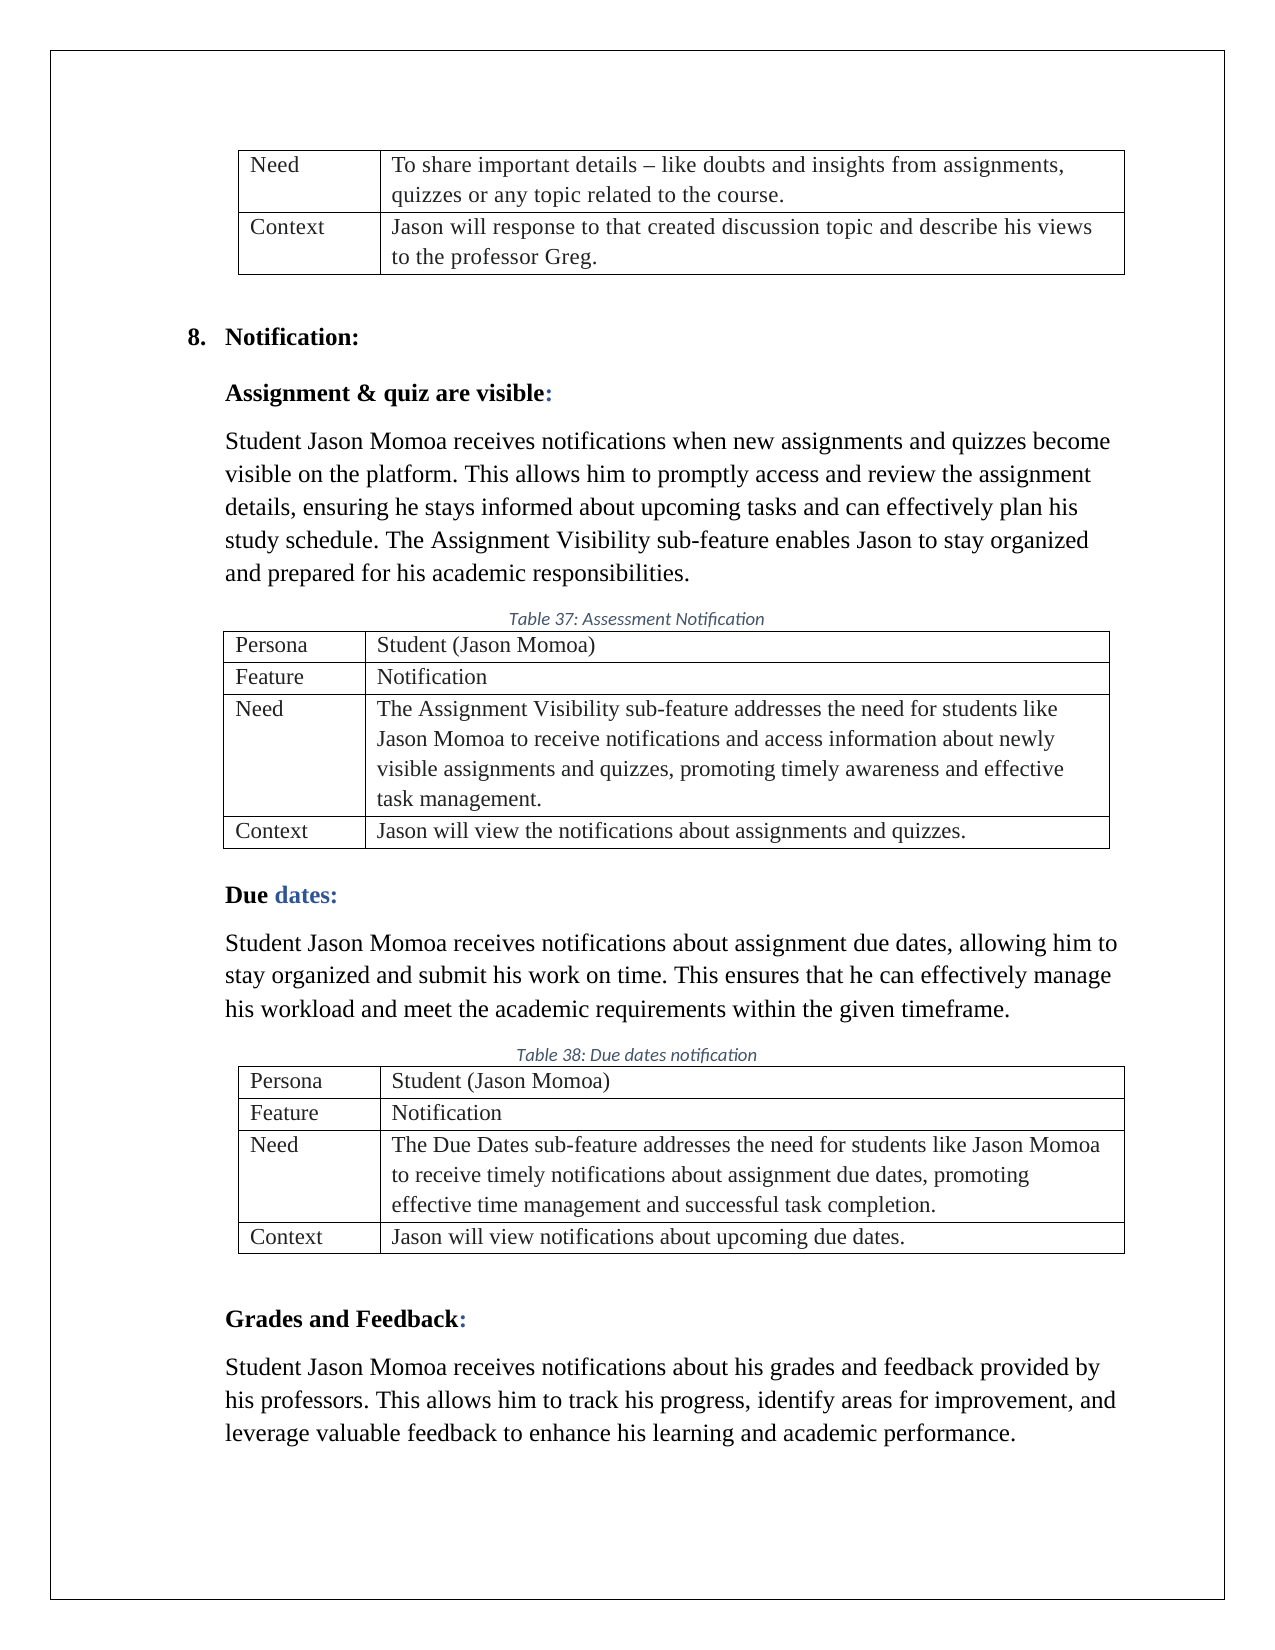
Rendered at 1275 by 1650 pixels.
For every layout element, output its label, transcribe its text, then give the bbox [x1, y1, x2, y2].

list Student Jason Momoa receives notifications about assignment due dates, allowing him to stay organized and submit his work on time. This ensures that he can effectively manage his workload and meet the academic requirements within the given timeframe. [225, 928, 1125, 1022]
table_cell Notification [381, 1099, 1124, 1129]
table_cell Notification [366, 663, 1109, 694]
table_cell Jason will view notifications about upcoming due dates. [381, 1223, 1124, 1253]
table_cell The Due Dates sub-feature addresses the need for students like Jason Momoa to receive timely notifications about assignment due dates, promoting effective time management and successful task completion. [381, 1131, 1124, 1222]
table_cell Context [239, 213, 380, 274]
subtitle Grades and Feedback: [150, 1304, 1125, 1333]
table_cell Need [239, 151, 380, 212]
table_header Student (Jason Momoa) [381, 1067, 1124, 1098]
table_header Persona [224, 632, 365, 662]
table_header Persona [239, 1067, 380, 1098]
table_cell Context [224, 817, 365, 848]
table_cell The Assignment Visibility sub-feature addresses the need for students like Jason Momoa to receive notifications and access information about newly visible assignments and quizzes, promoting timely awareness and effective task management. [366, 695, 1109, 816]
table_cell Jason will response to that created discussion topic and describe his views to the professor Greg. [381, 213, 1124, 274]
table_cell Feature [224, 663, 365, 694]
table_cell To share important details – like doubts and insights from assignments, quizzes or any topic related to the course. [381, 151, 1124, 212]
text Table 38: Due dates notification [150, 1043, 1125, 1066]
subtitle Notification: [187, 322, 1125, 351]
table_header Student (Jason Momoa) [366, 632, 1109, 662]
table_cell Context [239, 1223, 380, 1253]
table_cell Need [239, 1131, 380, 1222]
list Student Jason Momoa receives notifications when new assignments and quizzes become visible on the platform. This allows him to promptly access and review the assignment details, ensuring he stays informed about upcoming tasks and can effectively plan his study schedule. The Assignment Visibility sub-feature enables Jason to stay organized and prepared for his academic responsibilities. [225, 426, 1125, 587]
text Table 37: Assessment Notification [150, 608, 1125, 631]
table_cell Feature [239, 1099, 380, 1129]
list Student Jason Momoa receives notifications about his grades and feedback provided by his professors. This allows him to track his progress, identify areas for improvement, and leverage valuable feedback to enhance his learning and academic performance. [225, 1352, 1125, 1447]
table_cell Jason will view the notifications about assignments and quizzes. [366, 817, 1109, 848]
subtitle Assignment & quiz are visible: [150, 378, 1125, 407]
subtitle Due dates: [225, 849, 1125, 909]
table_cell Need [224, 695, 365, 816]
